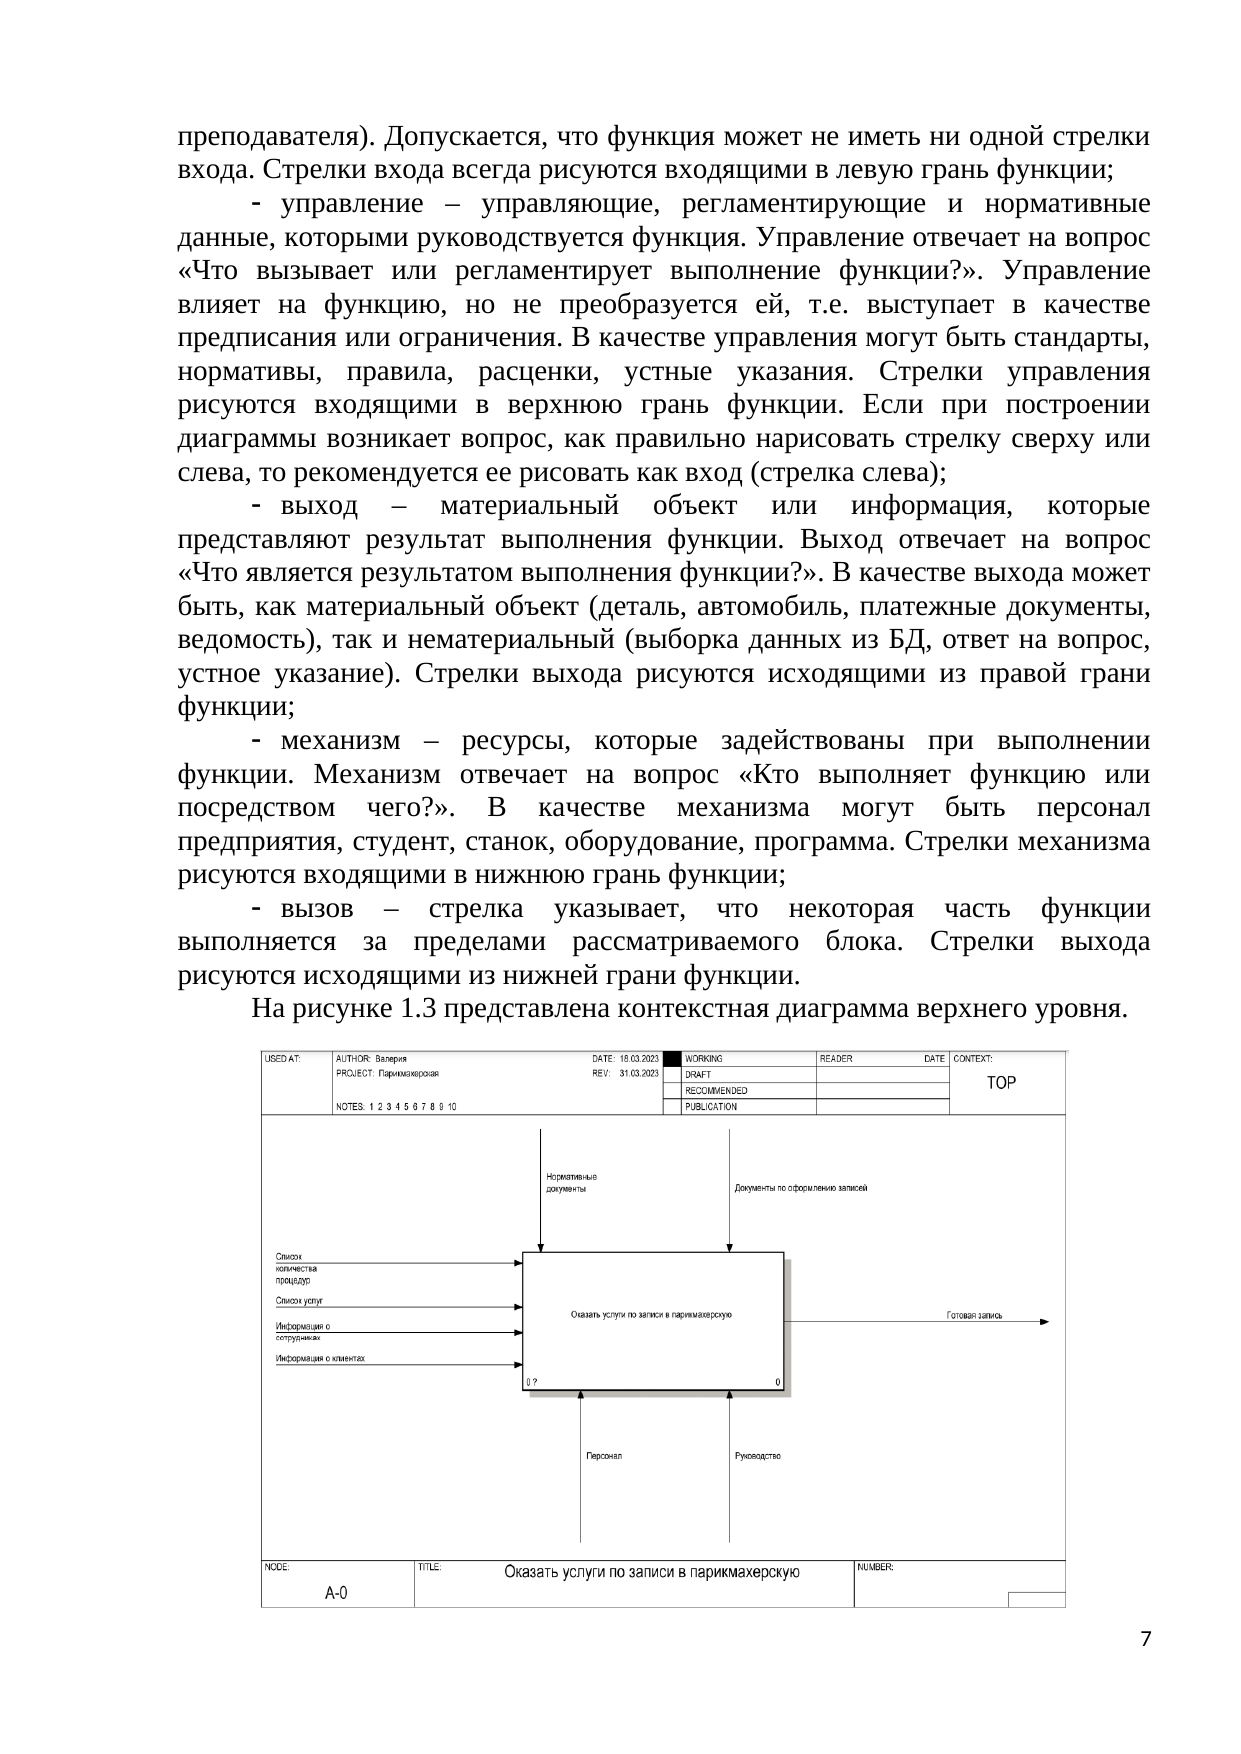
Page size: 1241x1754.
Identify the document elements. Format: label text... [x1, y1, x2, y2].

text На рисунке 1.3 представлена контекстная диаграмма верхнего уровня. [177, 991, 1152, 1024]
picture [260, 1050, 1069, 1609]
list выход – материальный объект или информация, которые представляют результат выполнения функции. Выход отвечает на вопрос «Что является результатом выполнения функции?». В качестве выхода может быть, как материальный объект (деталь, автомобиль, платежные документы, ведомость), так и нематериальный (выборка данных из БД, ответ на вопрос, устное указание). Стрелки выхода рисуются исходящими из правой грани функции; [177, 487, 1152, 722]
list механизм – ресурсы, которые задействованы при выполнении функции. Механизм отвечает на вопрос «Кто выполняет функцию или посредством чего?». В качестве механизма могут быть персонал предприятия, студент, станок, оборудование, программа. Стрелки механизма рисуются входящими в нижнюю грань функции; [177, 722, 1152, 890]
list вызов – стрелка указывает, что некоторая часть функции выполняется за пределами рассматриваемого блока. Стрелки выхода рисуются исходящими из нижней грани функции. [177, 890, 1152, 991]
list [177, 118, 1152, 185]
list управление – управляющие, регламентирующие и нормативные данные, которыми руководствуется функция. Управление отвечает на вопрос «Что вызывает или регламентирует выполнение функции?». Управление влияет на функцию, но не преобразуется ей, т.е. выступает в качестве предписания или ограничения. В качестве управления могут быть стандарты, нормативы, правила, расценки, устные указания. Стрелки управления рисуются входящими в верхнюю грань функции. Если при построении диаграммы возникает вопрос, как правильно нарисовать стрелку сверху или слева, то рекомендуется ее рисовать как вход (стрелка слева); [177, 185, 1152, 487]
